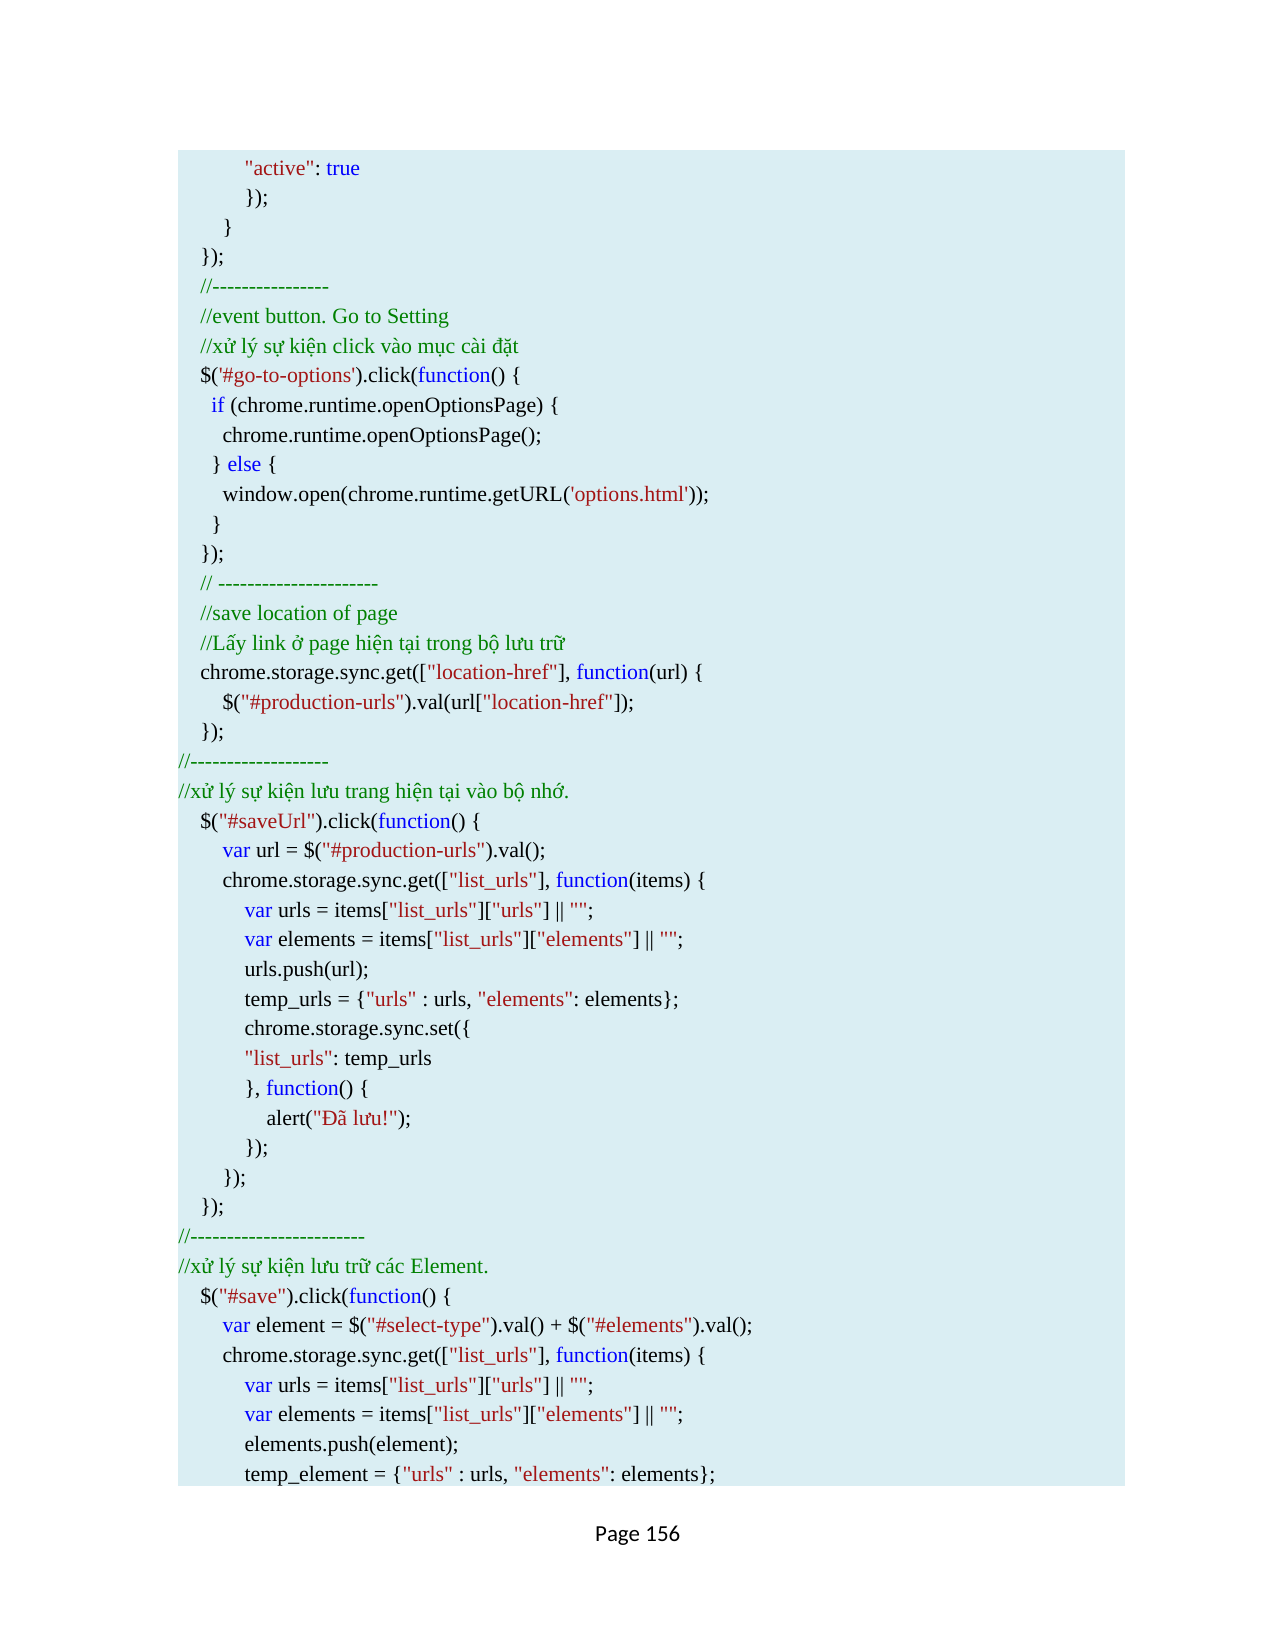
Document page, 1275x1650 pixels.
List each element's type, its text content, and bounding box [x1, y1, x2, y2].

text temp_urls = {"urls" : urls, "elements": elements}; [178, 981, 1125, 1011]
text chrome.storage.sync.get(["list_urls"], function(items) { [178, 1337, 1125, 1367]
text var elements = items["list_urls"]["elements"] || ""; [178, 1397, 1125, 1427]
text }); [178, 180, 1125, 209]
text //xử lý sự kiện lưu trữ các Element. [178, 1248, 1125, 1278]
text alert("Đã lưu!"); [178, 1100, 1125, 1130]
text var element = $("#select-type").val() + $("#elements").val(); [178, 1308, 1125, 1337]
text chrome.runtime.openOptionsPage(); [178, 417, 1125, 447]
text temp_element = {"urls" : urls, "elements": elements}; [178, 1456, 1125, 1486]
text //------------------------ [178, 1219, 1125, 1248]
text var urls = items["list_urls"]["urls"] || ""; [178, 1367, 1125, 1397]
text urls.push(url); [178, 952, 1125, 981]
text }); [178, 1159, 1125, 1189]
text }); [178, 714, 1125, 744]
text }); [178, 536, 1125, 566]
text var urls = items["list_urls"]["urls"] || ""; [178, 892, 1125, 922]
text //xử lý sự kiện lưu trang hiện tại vào bộ nhớ. [178, 773, 1125, 803]
text //Lấy link ở page hiện tại trong bộ lưu trữ [178, 625, 1125, 655]
text chrome.storage.sync.get(["location-href"], function(url) { [178, 655, 1125, 684]
text chrome.storage.sync.get(["list_urls"], function(items) { [178, 862, 1125, 892]
text //---------------- [178, 269, 1125, 298]
text window.open(chrome.runtime.getURL('options.html')); [178, 477, 1125, 506]
text var url = $("#production-urls").val(); [178, 833, 1125, 862]
text "active": true [178, 150, 1125, 180]
text }); [178, 239, 1125, 269]
text //event button. Go to Setting [178, 298, 1125, 328]
text }, function() { [178, 1070, 1125, 1100]
text chrome.storage.sync.set({ [178, 1011, 1125, 1041]
text } [178, 506, 1125, 536]
text }); [178, 1130, 1125, 1159]
text $("#save").click(function() { [178, 1278, 1125, 1308]
text } else { [178, 447, 1125, 477]
text $("#production-urls").val(url["location-href"]); [178, 684, 1125, 714]
text "list_urls": temp_urls [178, 1041, 1125, 1070]
text } [178, 209, 1125, 239]
text //------------------- [178, 744, 1125, 773]
text if (chrome.runtime.openOptionsPage) { [178, 387, 1125, 417]
text $("#saveUrl").click(function() { [178, 803, 1125, 833]
text //xử lý sự kiện click vào mục cài đặt [178, 328, 1125, 358]
text //save location of page [178, 595, 1125, 625]
text $('#go-to-options').click(function() { [178, 358, 1125, 387]
text // ---------------------- [178, 566, 1125, 595]
text elements.push(element); [178, 1427, 1125, 1456]
text var elements = items["list_urls"]["elements"] || ""; [178, 922, 1125, 952]
text }); [178, 1189, 1125, 1219]
